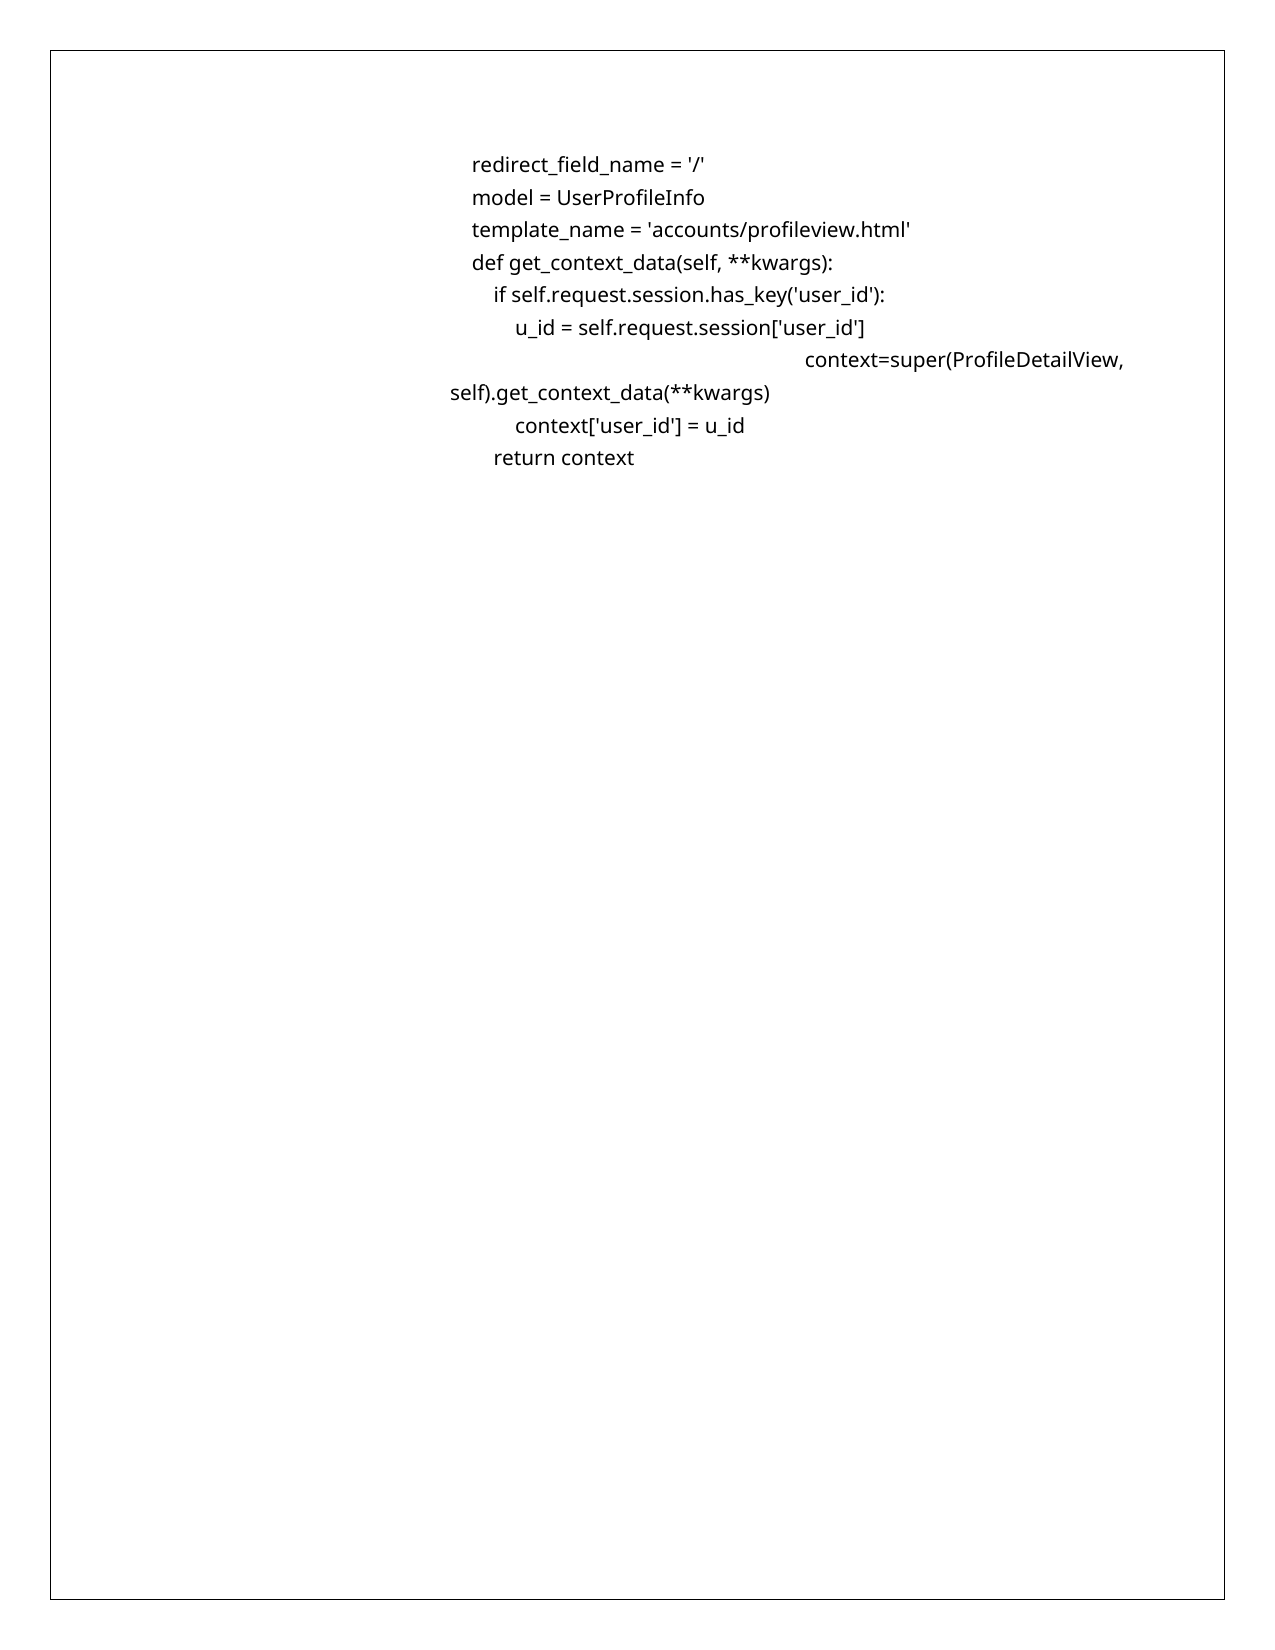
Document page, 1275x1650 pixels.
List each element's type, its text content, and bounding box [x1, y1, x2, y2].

list redirect_field_name = '/' [450, 150, 1125, 178]
list template_name = 'accounts/profileview.html' [450, 215, 1125, 244]
list return context [450, 443, 1125, 472]
list if self.request.session.has_key('user_id'): [450, 280, 1125, 309]
list context=super(ProfileDetailView, self).get_context_data(**kwargs) [450, 346, 1125, 407]
list def get_context_data(self, **kwargs): [450, 248, 1125, 276]
list context['user_id'] = u_id [450, 411, 1125, 439]
list model = UserProfileInfo [450, 183, 1125, 211]
list u_id = self.request.session['user_id'] [450, 313, 1125, 341]
